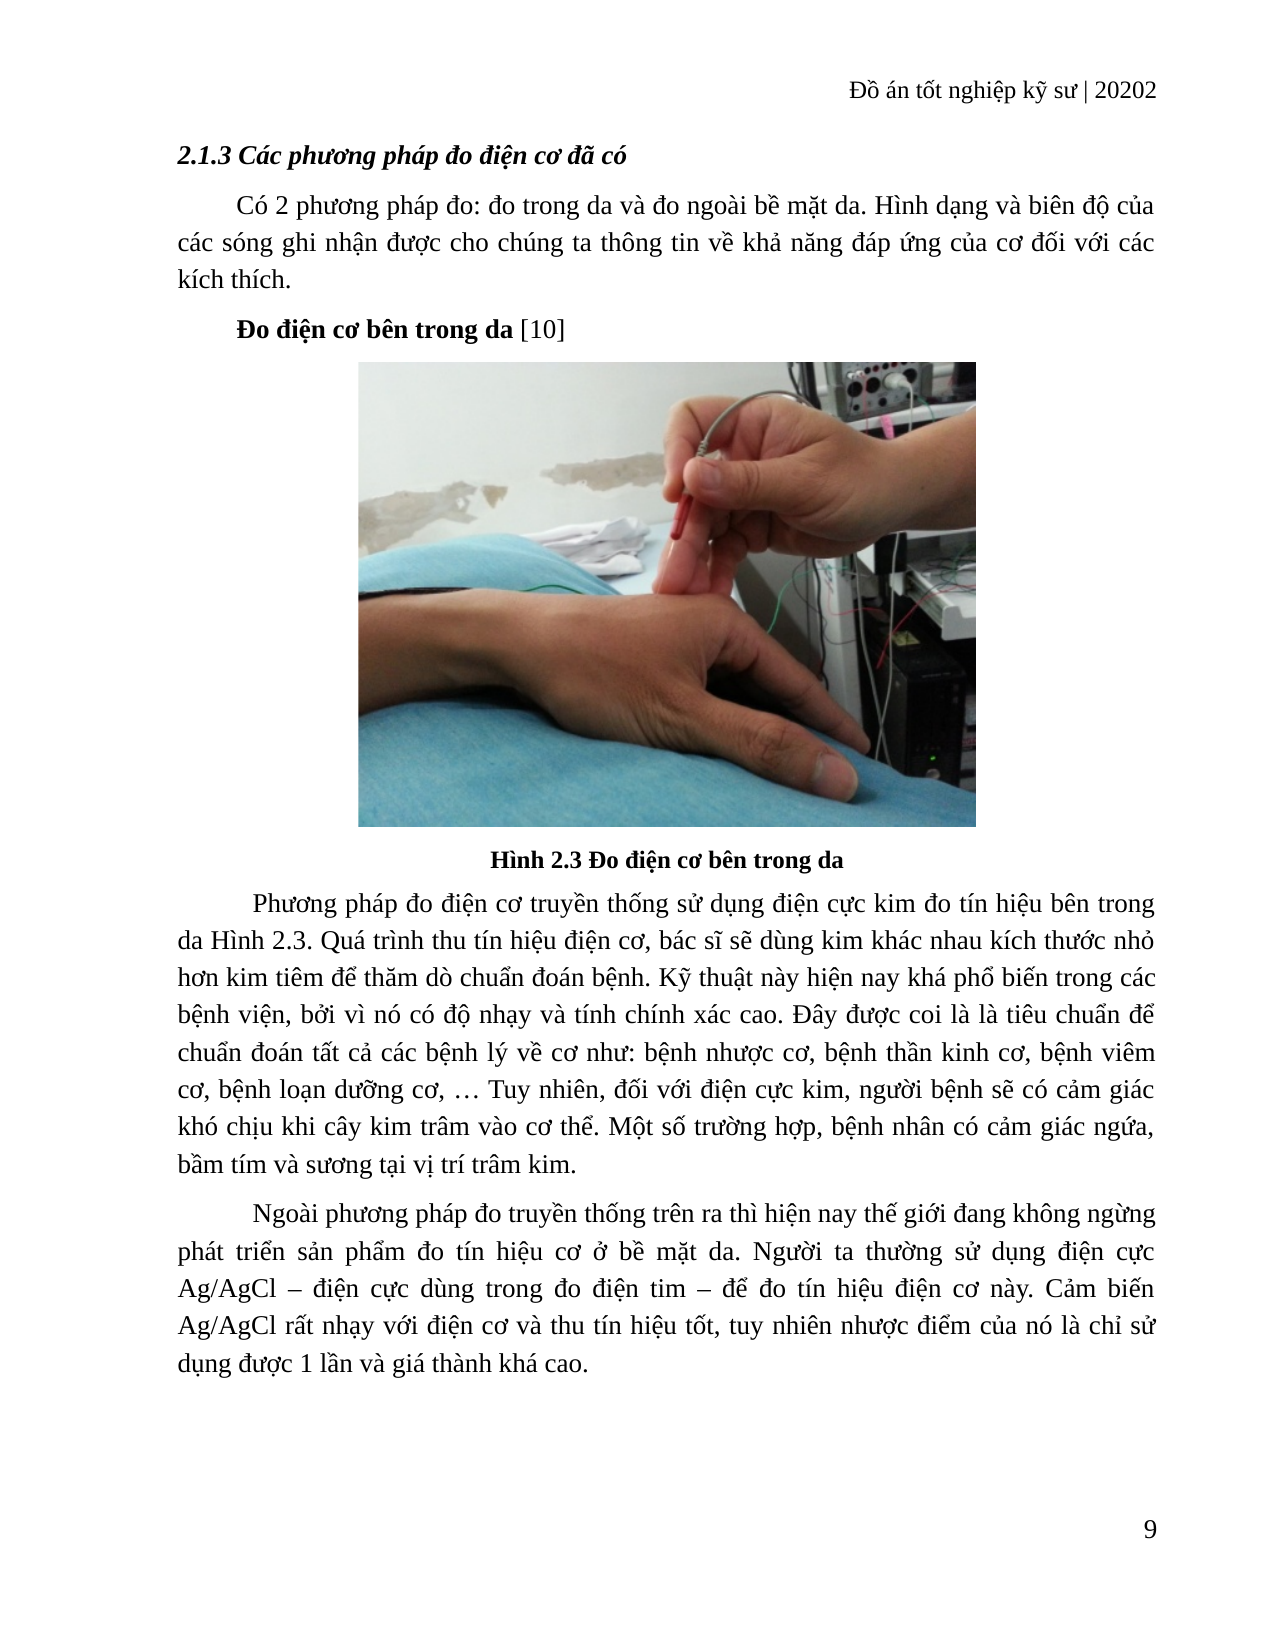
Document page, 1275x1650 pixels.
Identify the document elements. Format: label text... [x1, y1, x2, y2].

picture [358, 362, 976, 827]
text Hình 2.3 Đo điện cơ bên trong da [177, 845, 1157, 874]
text Có 2 phương pháp đo: đo trong da và đo ngoài bề mặt da. Hình dạng và biên độ của các sóng ghi nhận được cho chúng ta thông tin về khả năng đáp ứng của cơ đối với các kích thích. [177, 189, 1157, 294]
text Đo điện cơ bên trong da [177, 313, 1157, 344]
subtitle Các phương pháp đo điện cơ đã có [177, 139, 1157, 170]
text Phương pháp đo điện cơ truyền thống sử dụng điện cực kim đo tín hiệu bên trong da Hình 2.3. Quá trình thu tín hiệu điện cơ, bác sĩ sẽ dùng kim khác nhau kích thước nhỏ hơn kim tiêm để thăm dò chuẩn đoán bệnh. Kỹ thuật này hiện nay khá phổ biến trong các bệnh viện, bởi vì nó có độ nhạy và tính chính xác cao. Đây được coi là là tiêu chuẩn để chuẩn đoán tất cả các bệnh lý về cơ như: bệnh nhược cơ, bệnh thần kinh cơ, bệnh viêm cơ, bệnh loạn dưỡng cơ, … Tuy nhiên, đối với điện cực kim, người bệnh sẽ có cảm giác khó chịu khi cây kim trâm vào cơ thể. Một số trường hợp, bệnh nhân có cảm giác ngứa, bầm tím và sương tại vị trí trâm kim. [177, 887, 1157, 1179]
text Ngoài phương pháp đo truyền thống trên ra thì hiện nay thế giới đang không ngừng phát triển sản phẩm đo tín hiệu cơ ở bề mặt da. Người ta thường sử dụng điện cực Ag/AgCl – điện cực dùng trong đo điện tim – để đo tín hiệu điện cơ này. Cảm biến Ag/AgCl rất nhạy với điện cơ và thu tín hiệu tốt, tuy nhiên nhược điểm của nó là chỉ sử dụng được 1 lần và giá thành khá cao. [177, 1197, 1157, 1378]
